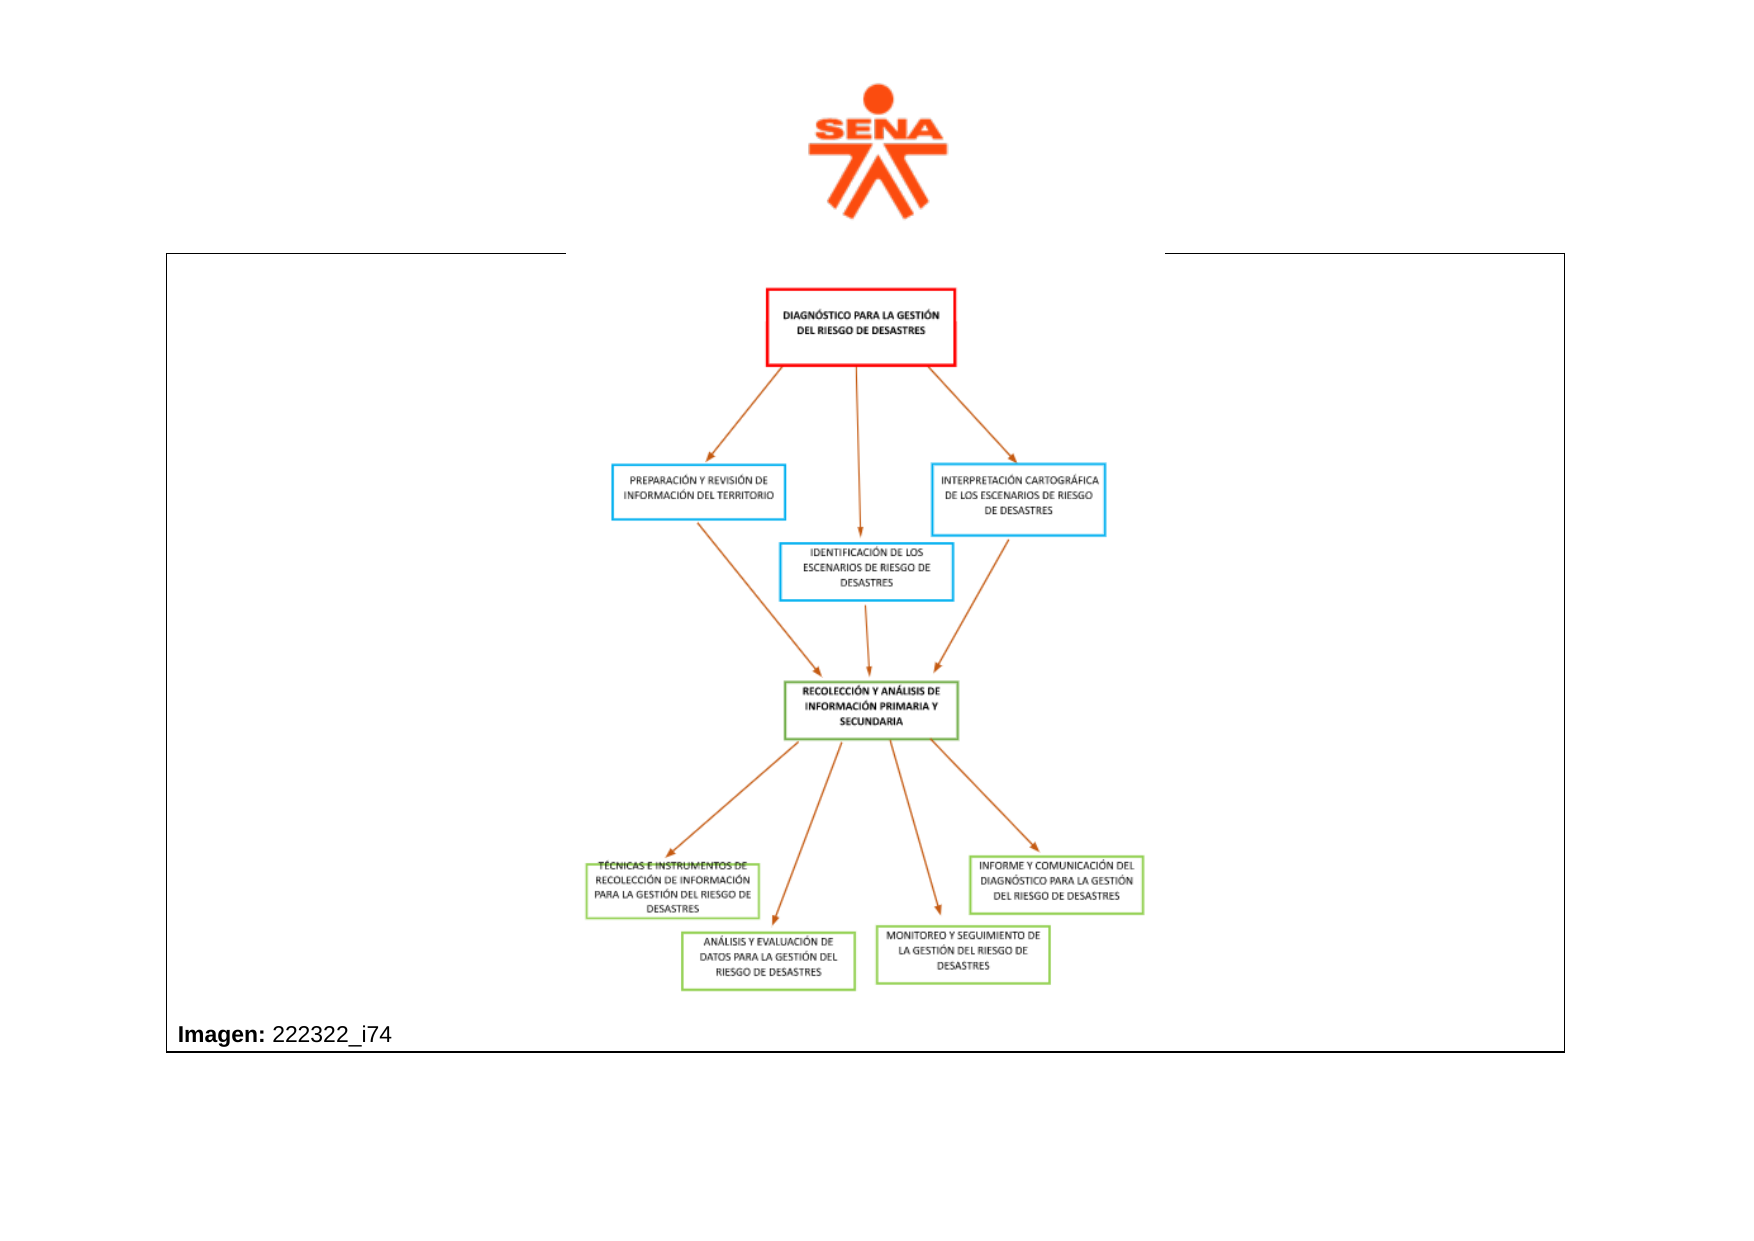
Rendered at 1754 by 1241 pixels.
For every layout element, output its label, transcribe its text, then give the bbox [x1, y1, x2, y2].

picture [796, 75, 958, 227]
picture [566, 253, 1165, 1018]
table_cell Imagen: 222322_i74 [167, 254, 1564, 1051]
